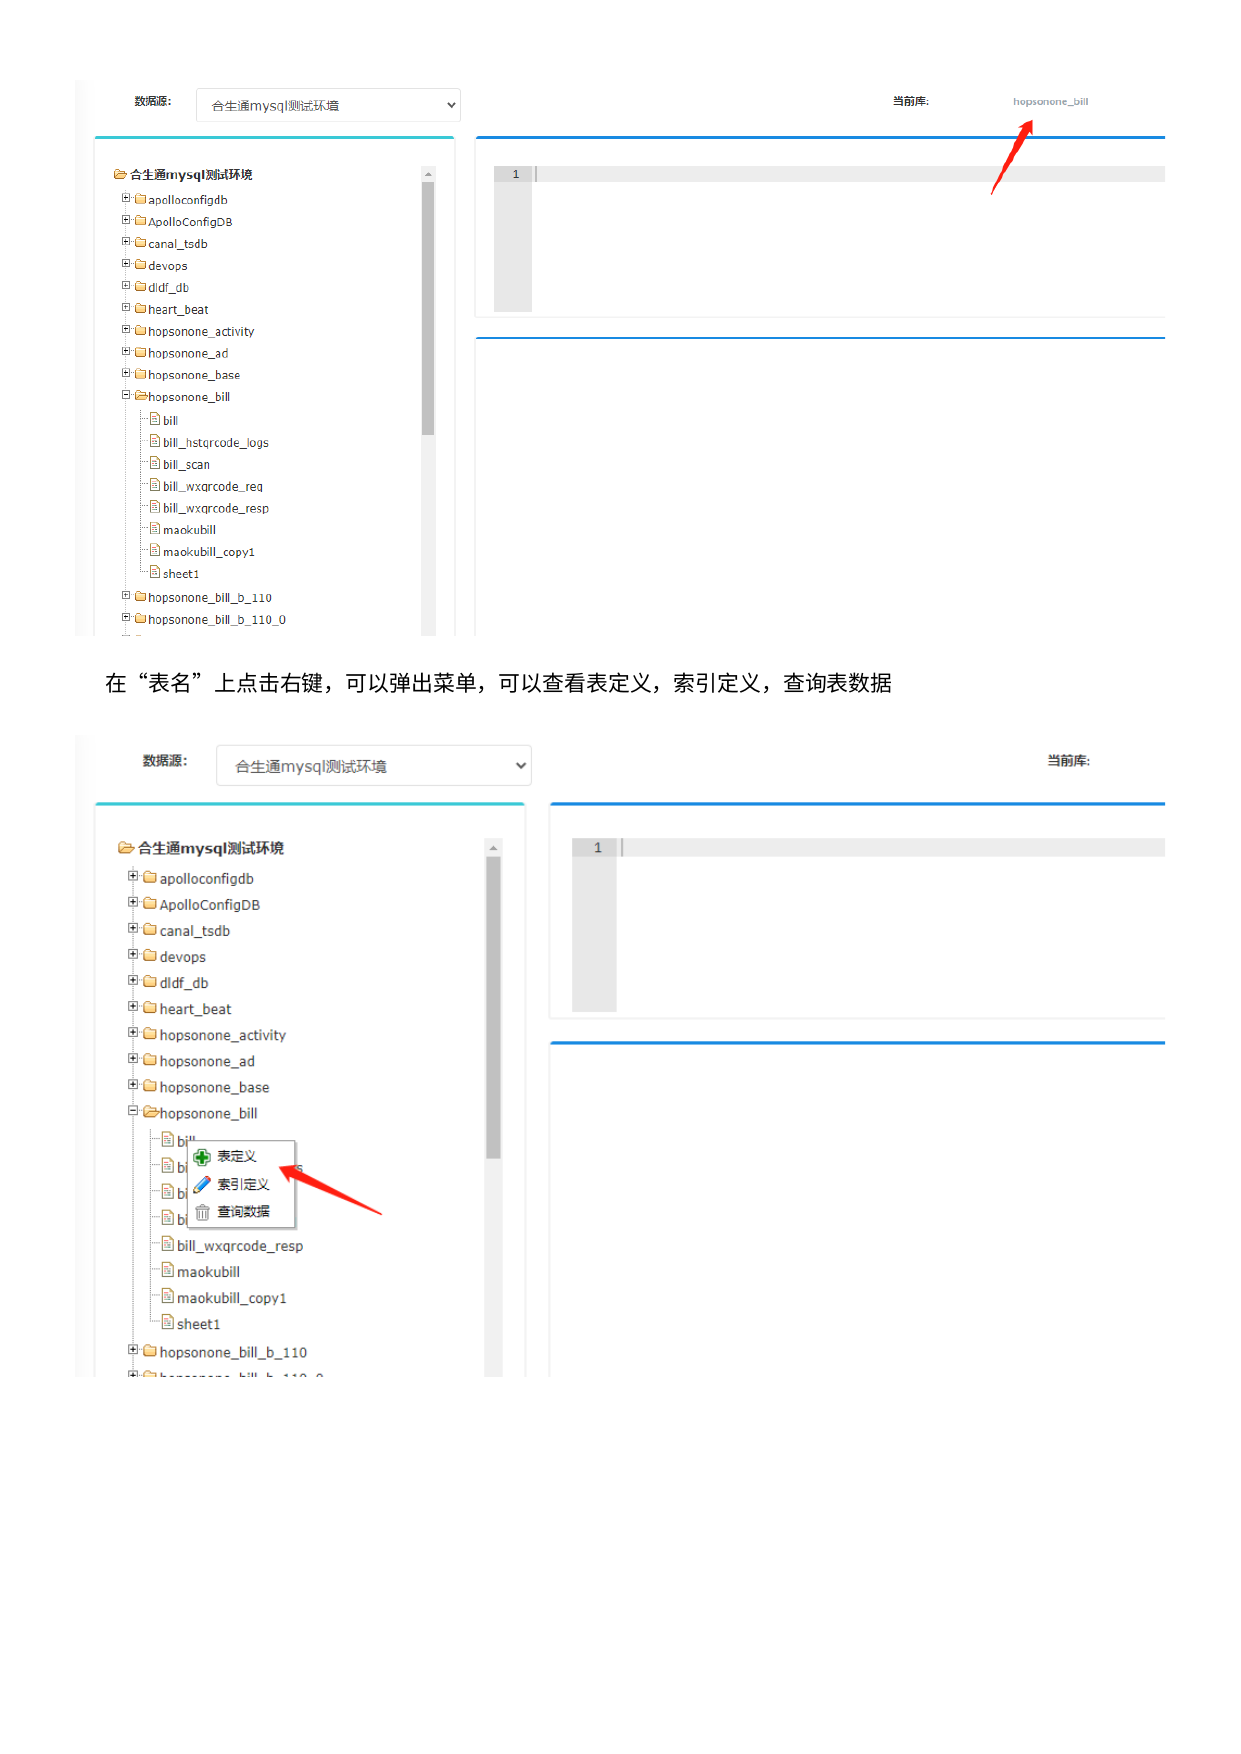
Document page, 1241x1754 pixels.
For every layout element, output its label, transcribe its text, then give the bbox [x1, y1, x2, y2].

picture [75, 735, 1166, 1377]
text 在“表名”上点击右键，可以弹出菜单，可以查看表定义，索引定义，查询表数据 [75, 666, 1165, 698]
picture [75, 80, 1166, 636]
